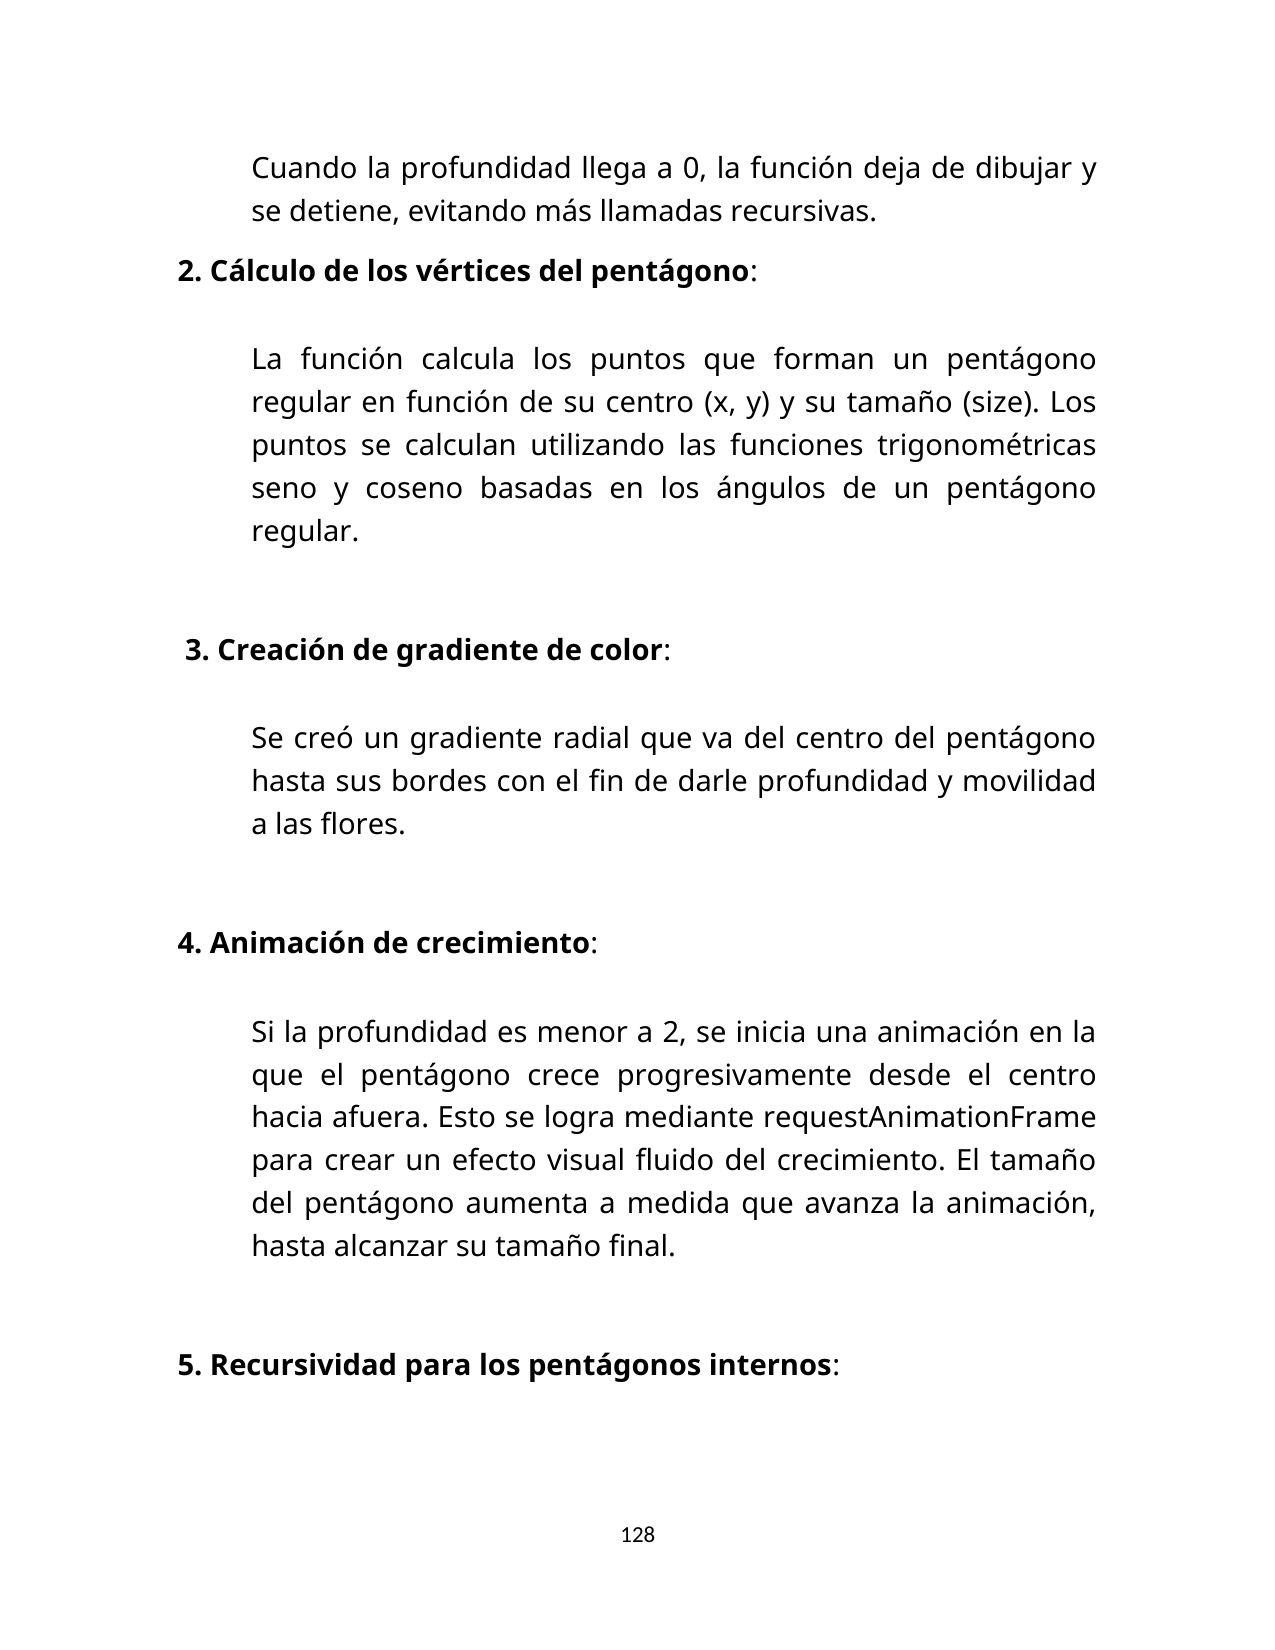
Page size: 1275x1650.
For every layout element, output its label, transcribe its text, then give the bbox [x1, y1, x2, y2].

text 4. Animación de crecimiento: [177, 922, 1098, 992]
text Cuando la profundidad llega a 0, la función deja de dibujar y se detiene, evitando más llamadas recursivas. [251, 148, 1098, 230]
text 3. Creación de gradiente de color: [177, 629, 1098, 699]
text 2. Cálculo de los vértices del pentágono: [177, 250, 1098, 320]
text 5. Recursividad para los pentágonos internos: [177, 1344, 1098, 1414]
text Se creó un gradiente radial que va del centro del pentágono hasta sus bordes con el fin de darle profundidad y movilidad a las flores. [251, 718, 1098, 843]
text La función calcula los puntos que forman un pentágono regular en función de su centro (x, y) y su tamaño (size). Los puntos se calculan utilizando las funciones trigonométricas seno y coseno basadas en los ángulos de un pentágono regular. [251, 339, 1098, 549]
text Si la profundidad es menor a 2, se inicia una animación en la que el pentágono crece progresivamente desde el centro hacia afuera. Esto se logra mediante requestAnimationFrame para crear un efecto visual fluido del crecimiento. El tamaño del pentágono aumenta a medida que avanza la animación, hasta alcanzar su tamaño final. [251, 1011, 1098, 1265]
